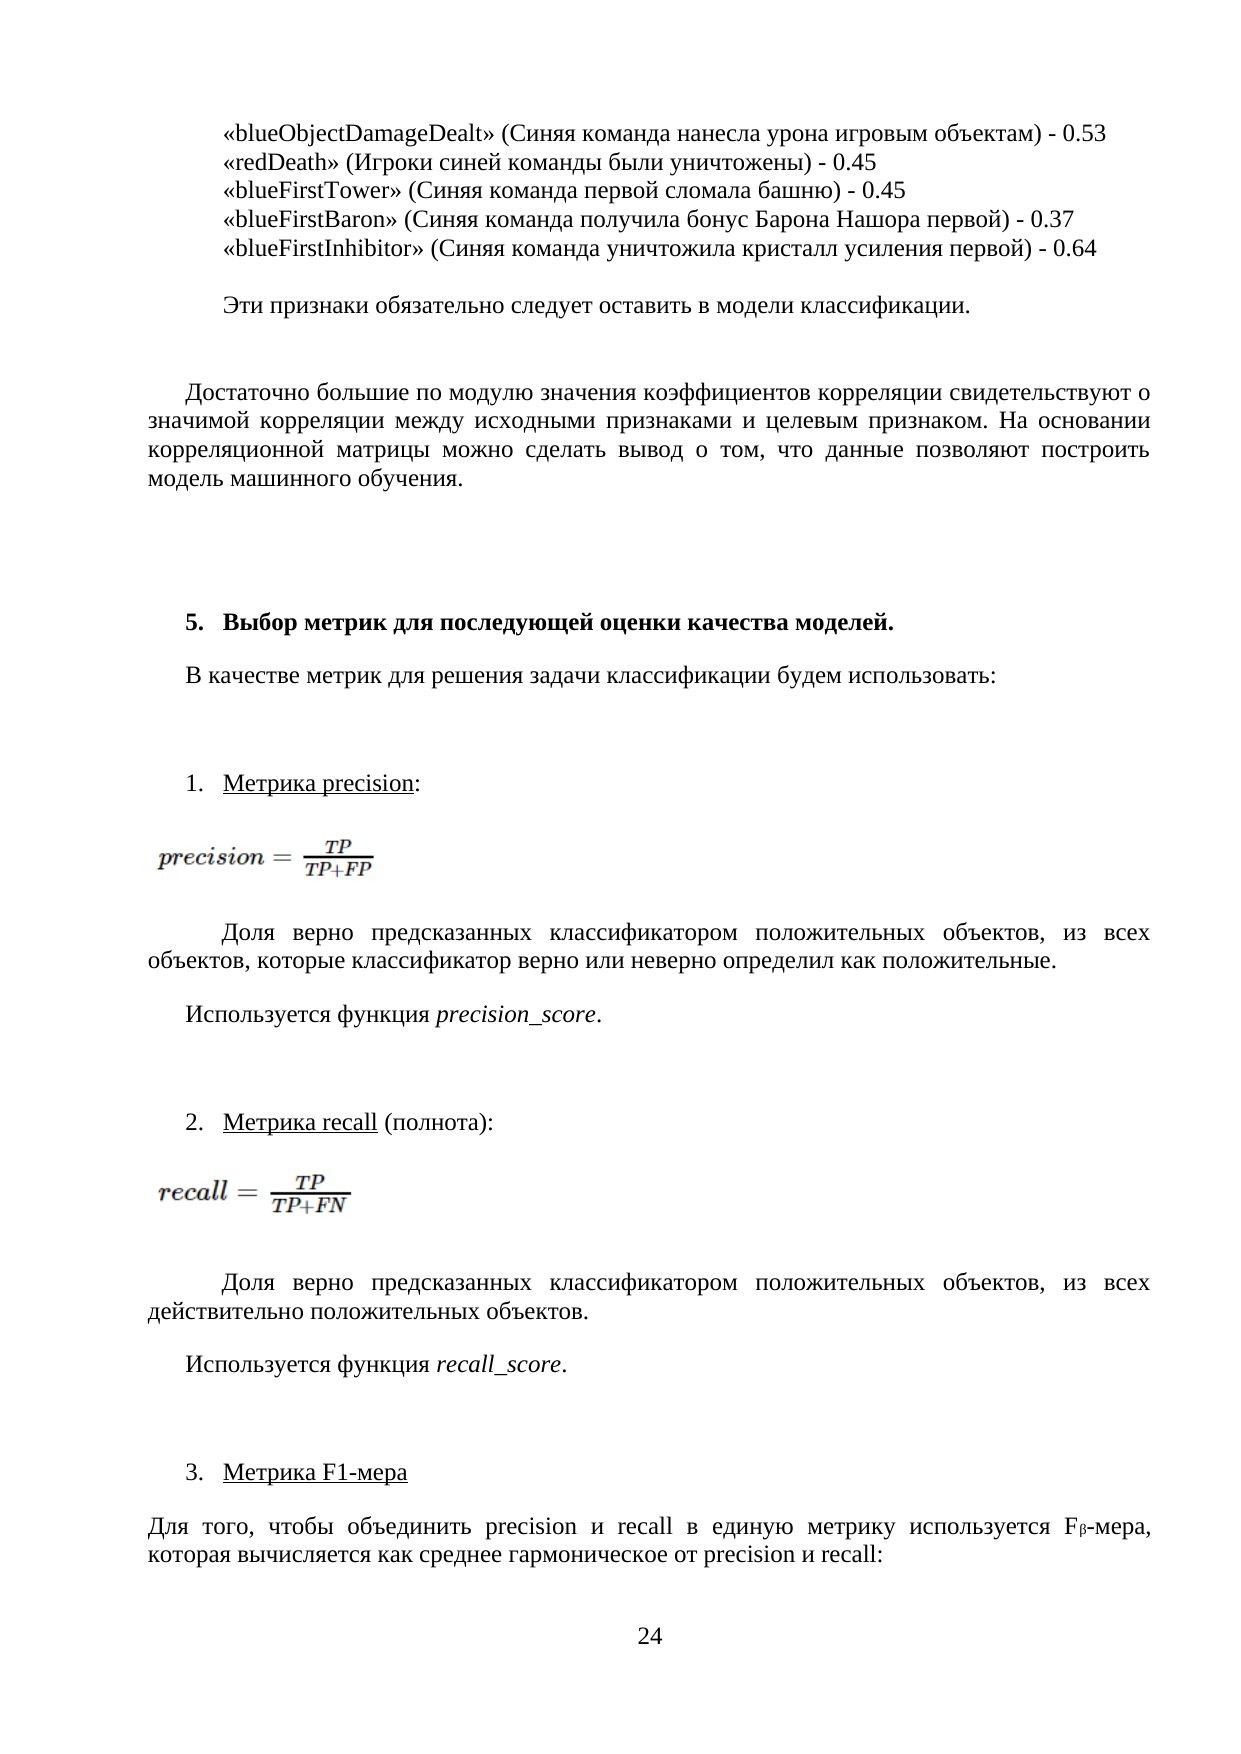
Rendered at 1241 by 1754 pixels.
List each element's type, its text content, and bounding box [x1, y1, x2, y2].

subtitle Доля верно предсказанных классификатором положительных объектов, из всех объектов, которые классификатор верно или неверно определил как положительные. [148, 917, 1152, 974]
list «blueFirstInhibitor» (Синяя команда уничтожила кристалл усиления первой) - 0.64 [223, 233, 1152, 262]
subtitle Метрика F1-мера [185, 1457, 1152, 1486]
list Эти признаки обязательно следует оставить в модели классификации. [223, 291, 1152, 319]
list Выбор метрик для последующей оценки качества моделей. [185, 607, 1152, 636]
picture [147, 821, 391, 892]
subtitle Используется функция precision_score. [148, 999, 1152, 1028]
text Достаточно большие по модулю значения коэффициентов корреляции свидетельствуют о значимой корреляции между исходными признаками и целевым признаком. На основании корреляционной матрицы можно сделать вывод о том, что данные позволяют построить модель машинного обучения. [148, 377, 1152, 492]
list «blueFirstTower» (Синяя команда первой сломала башню) - 0.45 [223, 176, 1152, 204]
subtitle Метрика recall (полнота): [185, 1107, 1152, 1136]
picture [147, 1160, 366, 1242]
subtitle Для того, чтобы объединить precision и recall в единую метрику используется Fβ-мера, которая вычисляется как среднее гармоническое от precision и recall: [148, 1511, 1152, 1568]
list «blueObjectDamageDealt» (Синяя команда нанесла урона игровым объектам) - 0.53 [223, 118, 1152, 147]
subtitle Используется функция recall_score. [148, 1349, 1152, 1378]
subtitle В качестве метрик для решения задачи классификации будем использовать: [148, 661, 1152, 689]
list «blueFirstBaron» (Синяя команда получила бонус Барона Нашора первой) - 0.37 [223, 204, 1152, 233]
subtitle Доля верно предсказанных классификатором положительных объектов, из всех действительно положительных объектов. [148, 1267, 1152, 1324]
list «redDeath» (Игроки синей команды были уничтожены) - 0.45 [223, 147, 1152, 176]
subtitle Метрика precision: [185, 768, 1152, 797]
